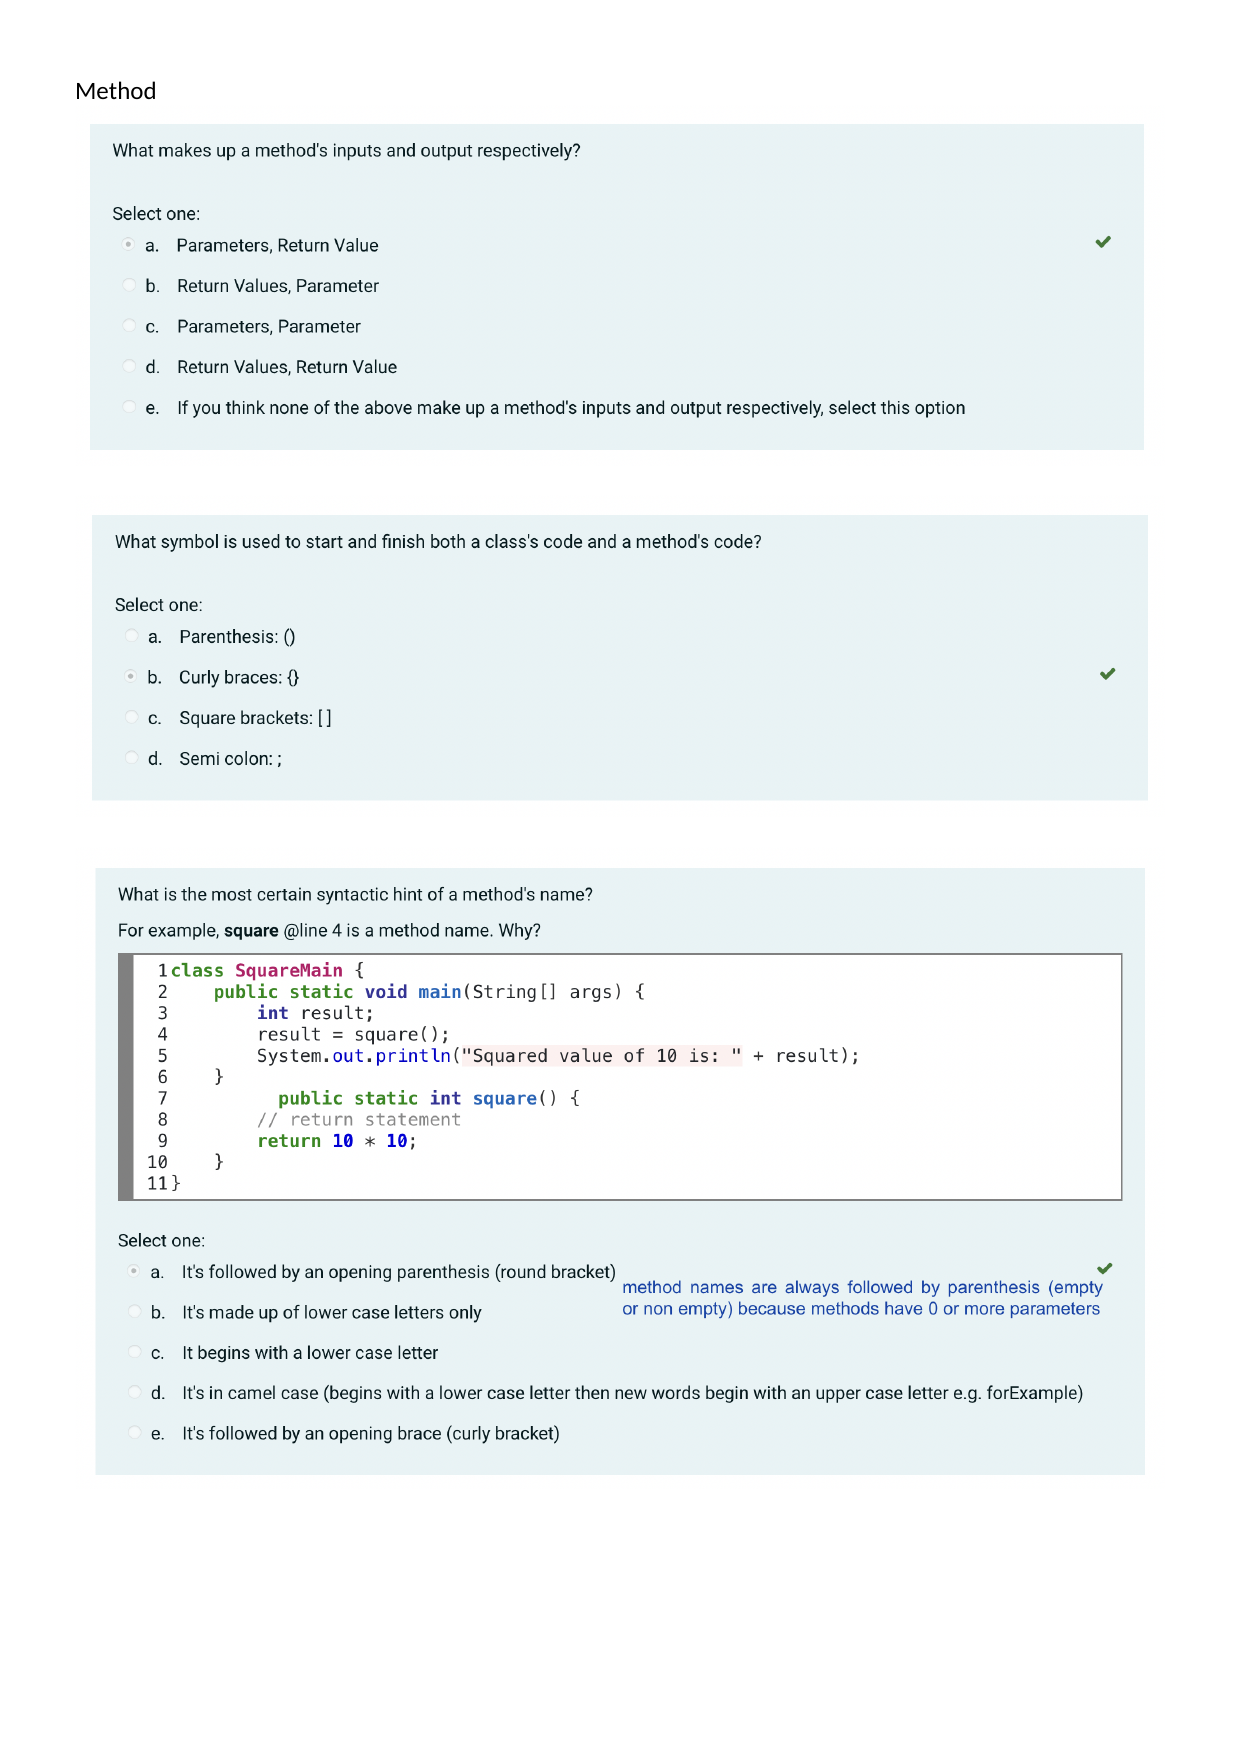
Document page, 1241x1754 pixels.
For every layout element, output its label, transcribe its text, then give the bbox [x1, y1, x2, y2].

picture [75, 105, 1166, 466]
picture [75, 495, 1166, 817]
text Method [75, 75, 1165, 105]
picture [75, 847, 1166, 1489]
